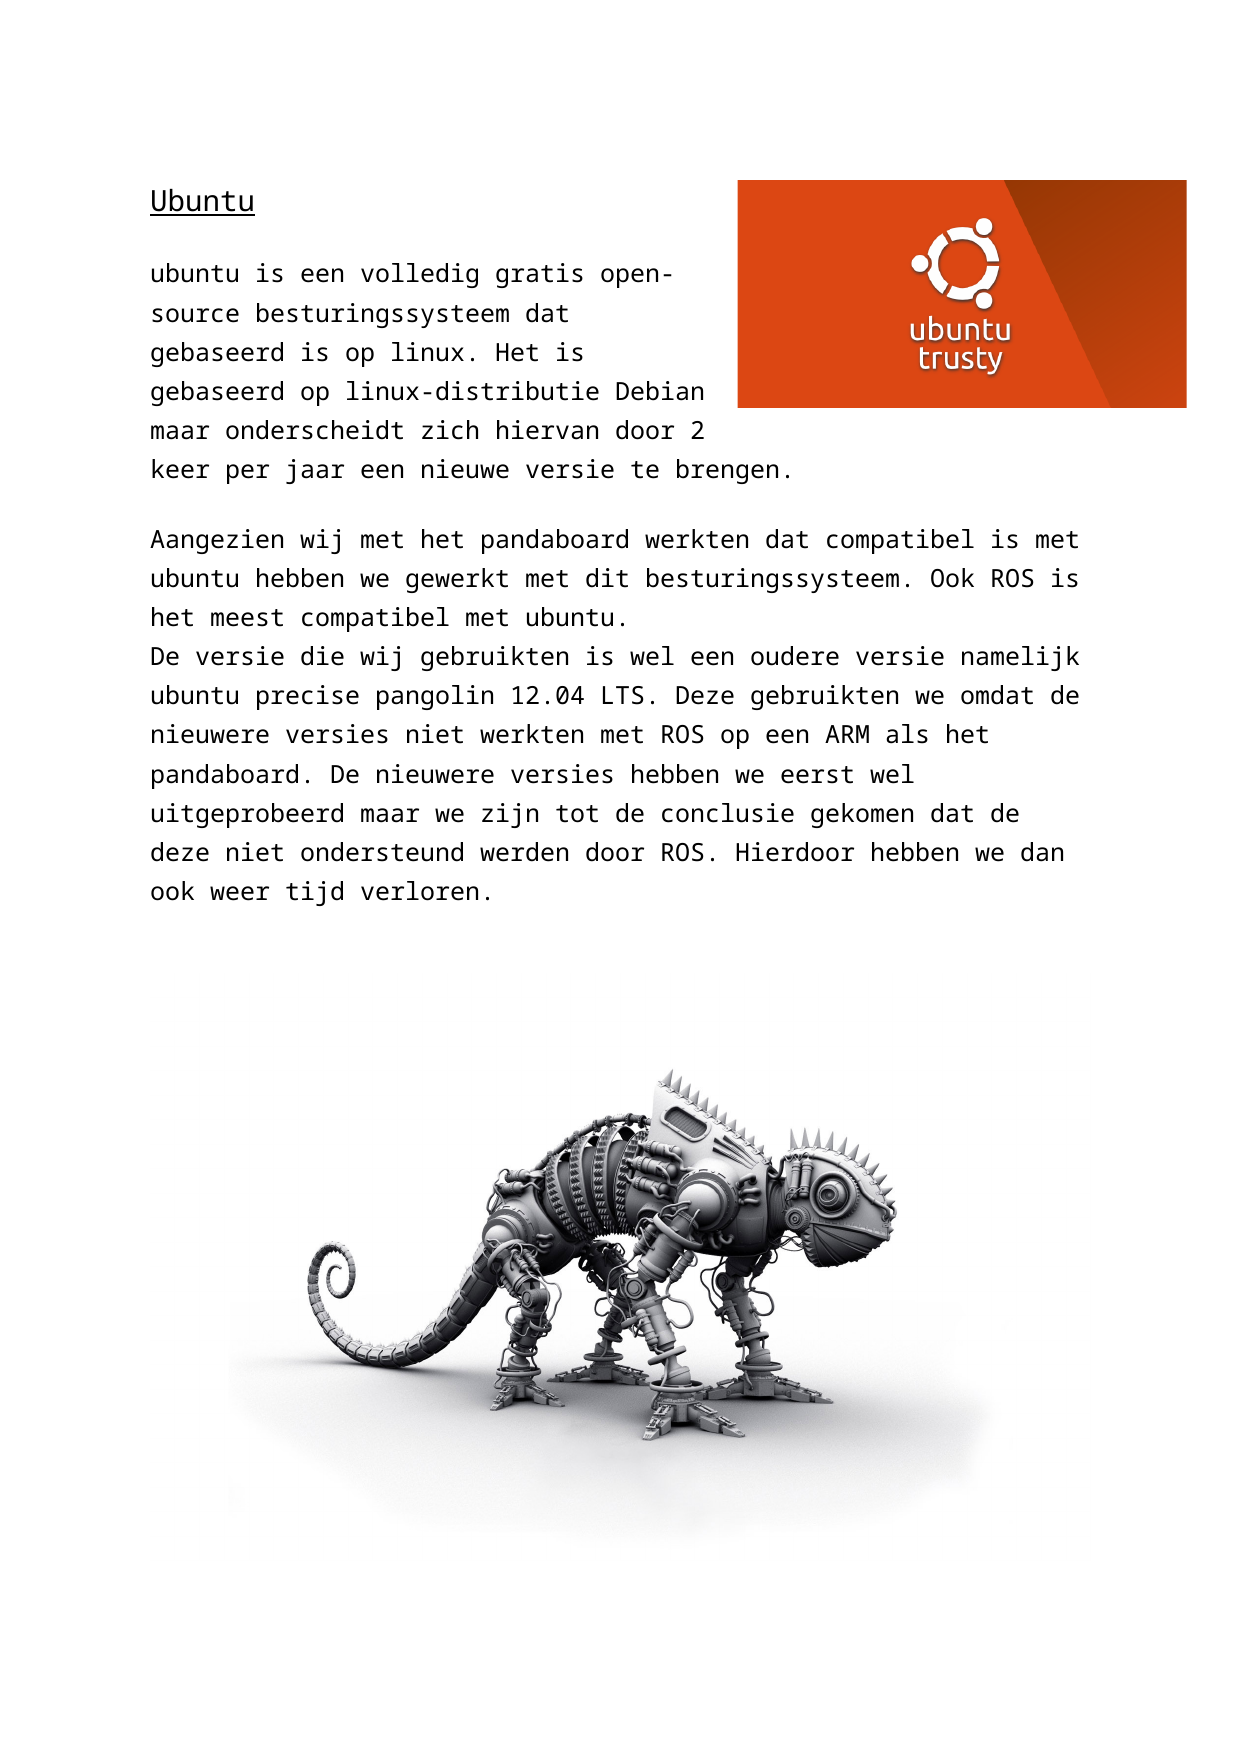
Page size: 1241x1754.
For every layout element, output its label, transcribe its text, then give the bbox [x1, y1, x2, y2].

text Ubuntu [150, 180, 737, 220]
text Aangezien wij met het pandaboard werkten dat compatibel is met ubuntu hebben we gewerkt met dit besturingssysteem. Ook ROS is het meest compatibel met ubuntu. [150, 521, 1090, 634]
picture [737, 180, 1187, 408]
text ubuntu is een volledig gratis open-source besturingssysteem dat gebaseerd is op linux. Het is gebaseerd op linux-distributie Debian maar onderscheidt zich hiervan door 2 keer per jaar een nieuwe versie te brengen. [150, 256, 1090, 486]
picture [150, 973, 1091, 1561]
text De versie die wij gebruikten is wel een oudere versie namelijk ubuntu precise pangolin 12.04 LTS. Deze gebruikten we omdat de nieuwere versies niet werkten met ROS op een ARM als het pandaboard. De nieuwere versies hebben we eerst wel uitgeprobeerd maar we zijn tot de conclusie gekomen dat de deze niet ondersteund werden door ROS. Hierdoor hebben we dan ook weer tijd verloren. [150, 639, 1090, 908]
